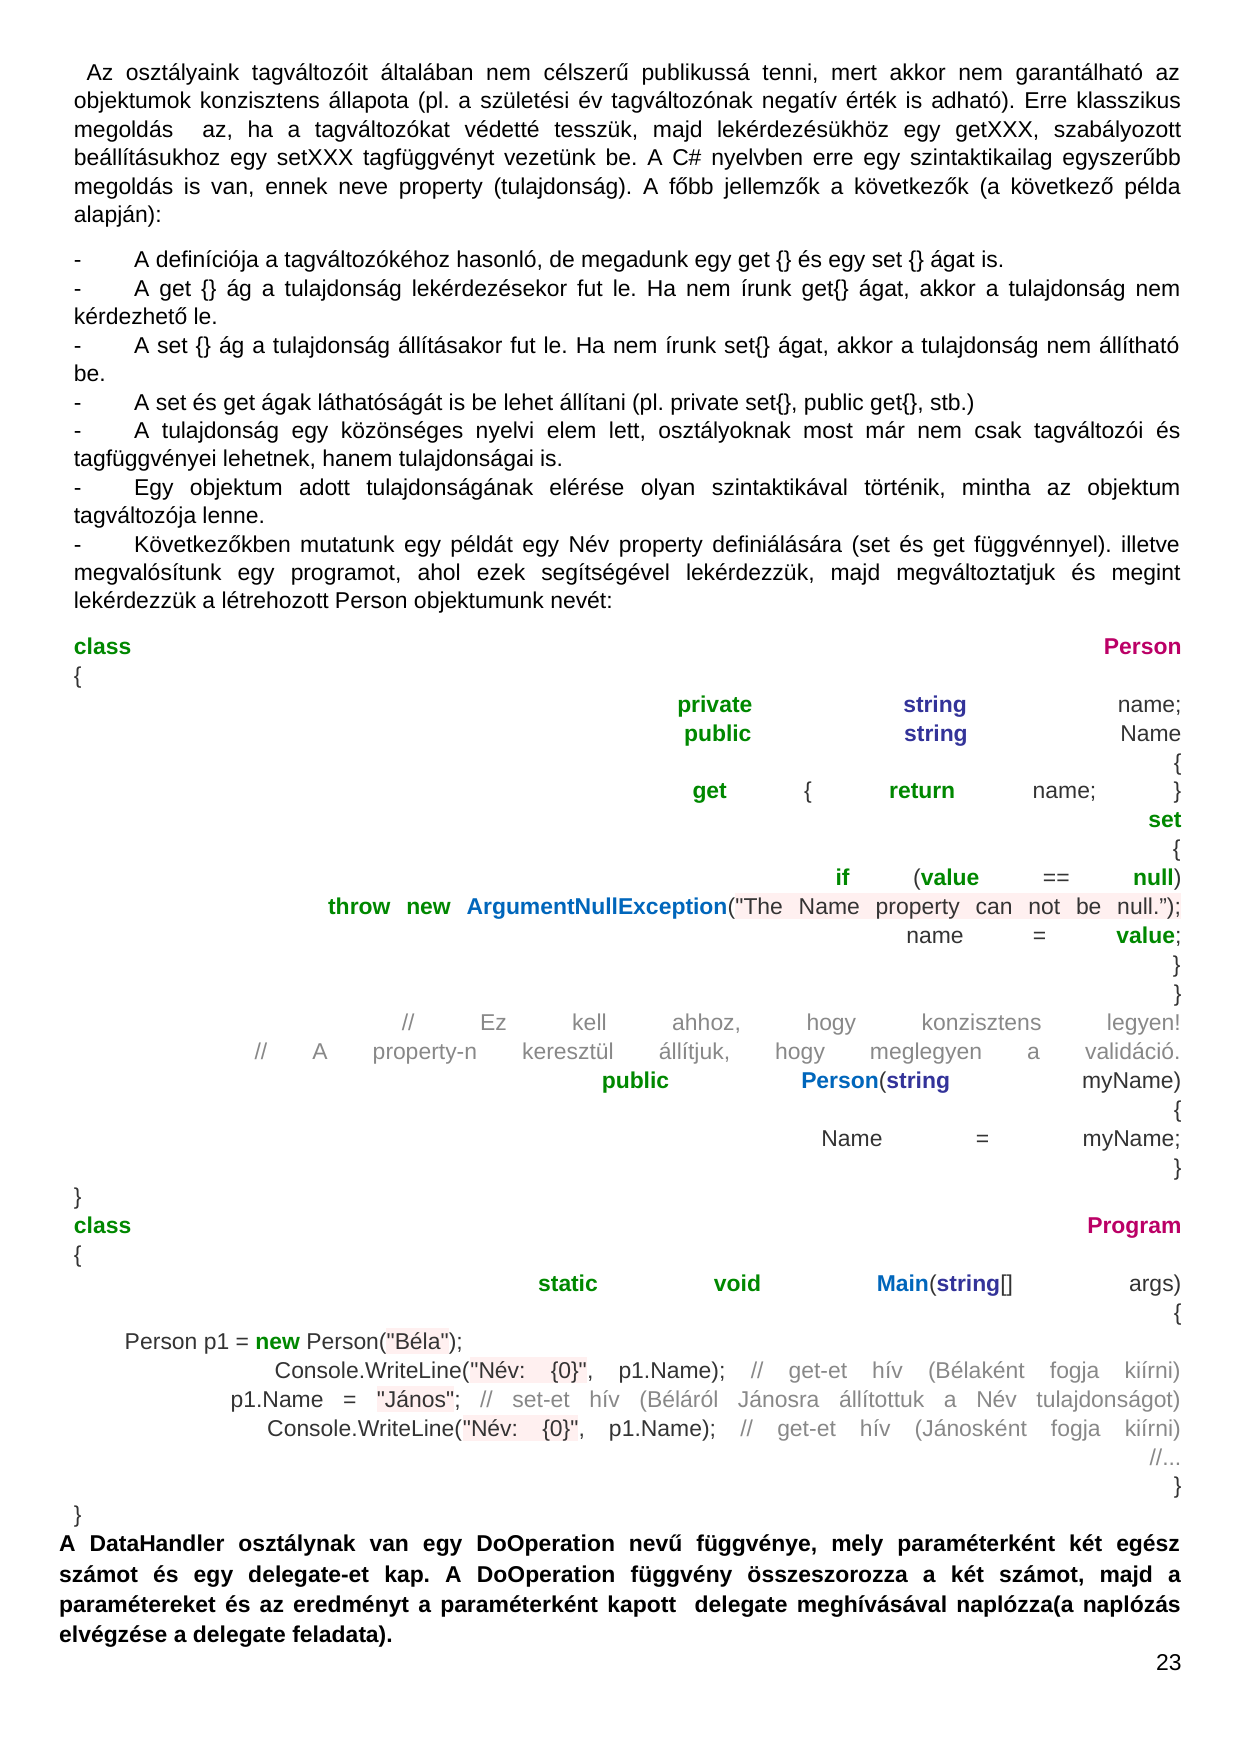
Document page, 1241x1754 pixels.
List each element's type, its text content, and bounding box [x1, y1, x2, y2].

list A tulajdonság egy közönséges nyelvi elem lett, osztályoknak most már nem csak tagváltozói és tagfüggvényei lehetnek, hanem tulajdonságai is. [74, 417, 1181, 472]
list A set {} ág a tulajdonság állításakor fut le. Ha nem írunk set{} ágat, akkor a tulajdonság nem állítható be. [74, 332, 1181, 386]
list Egy objektum adott tulajdonságának elérése olyan szintaktikával történik, mintha az objektum tagváltozója lenne. [74, 474, 1181, 528]
list Következőkben mutatunk egy példát egy Név property definiálására (set és get függvénnyel). illetve megvalósítunk egy programot, ahol ezek segítségével lekérdezzük, majd megváltoztatjuk és megint lekérdezzük a létrehozott Person objektumunk nevét: [74, 531, 1181, 614]
list A definíciója a tagváltozókéhoz hasonló, de megadunk egy get {} és egy set {} ágat is. [74, 246, 1181, 273]
text Console.WriteLine("Név: {0}", p1.Name); // get-et hív (Bélaként fogja kiírni) p1.Name = "János"; // set-et hív (Béláról Jánosra állítottuk a Név tulajdonságot) Console.WriteLine("Név: {0}", p1.Name); // get-et hív (Jánosként fogja kiírni) //... } } [74, 1357, 1181, 1528]
list A set és get ágak láthatóságát is be lehet állítani (pl. private set{}, public get{}, stb.) [74, 388, 1181, 415]
text class Person { private string name; public string Name { get { return name; } set { if (value == null) throw new ArgumentNullException("The Name property can not be null.”); name = value; } } // Ez kell ahhoz, hogy konzisztens legyen! // A property-n keresztül állítjuk, hogy meglegyen a validáció. public Person(string myName) { Name = myName; } } class Program { static void Main(string[] args) { Person p1 = new Person("Béla"); [74, 633, 1181, 1354]
text A DataHandler osztálynak van egy DoOperation nevű függvénye, mely paraméterként két egész számot és egy delegate-et kap. A DoOperation függvény összeszorozza a két számot, majd a paramétereket és az eredményt a paraméterként kapott delegate meghívásával naplózza(a naplózás elvégzése a delegate feladata). [59, 1530, 1181, 1647]
text Az osztályaink tagváltozóit általában nem célszerű publikussá tenni, mert akkor nem garantálható az objektumok konzisztens állapota (pl. a születési év tagváltozónak negatív érték is adható). Erre klasszikus megoldás az, ha a tagváltozókat védetté tesszük, majd lekérdezésükhöz egy getXXX, szabályozott beállításukhoz egy setXXX tagfüggvényt vezetünk be. A C# nyelvben erre egy szintaktikailag egyszerűbb megoldás is van, ennek neve property (tulajdonság). A főbb jellemzők a következők (a következő példa alapján): [74, 59, 1181, 227]
list A get {} ág a tulajdonság lekérdezésekor fut le. Ha nem írunk get{} ágat, akkor a tulajdonság nem kérdezhető le. [74, 275, 1181, 329]
